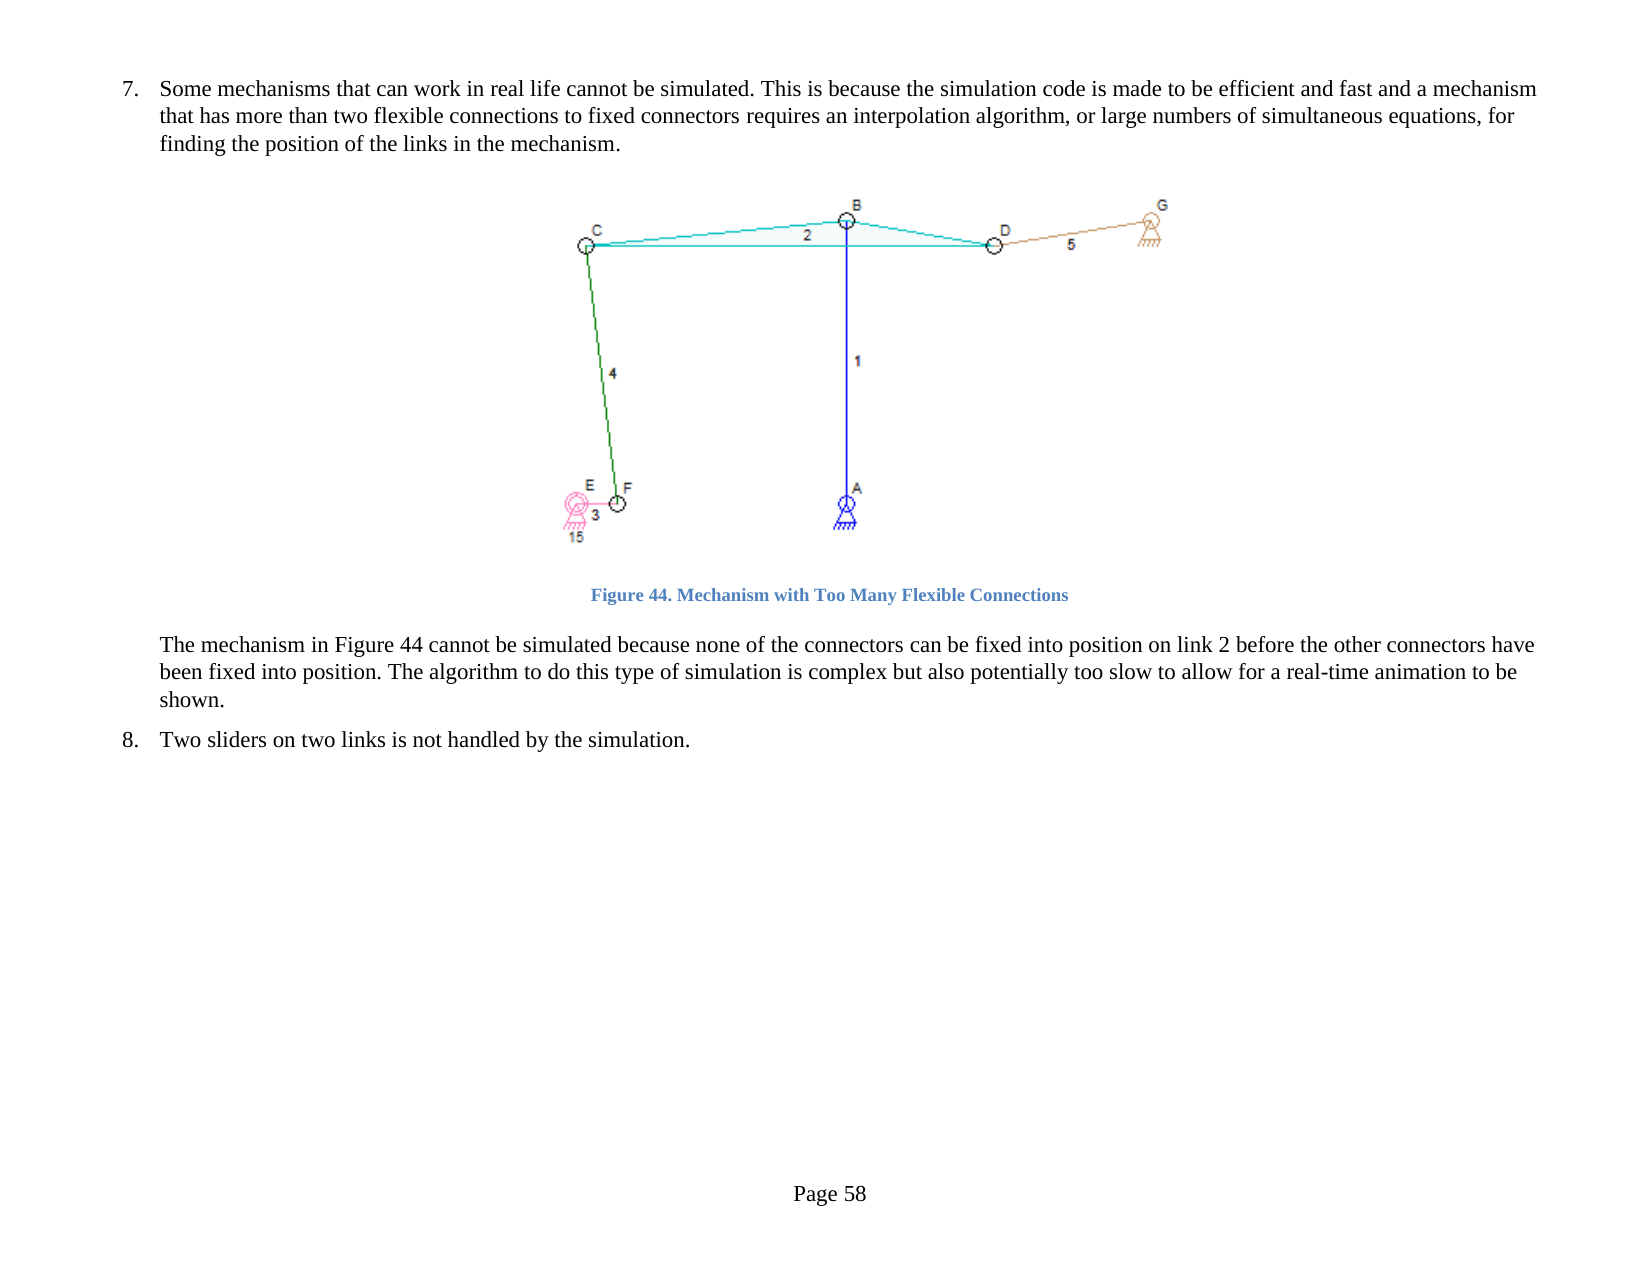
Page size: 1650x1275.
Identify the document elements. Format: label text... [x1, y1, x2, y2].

text Figure 44. Mechanism with Too Many Flexible Connections [84, 584, 1575, 606]
picture [507, 170, 1189, 571]
list Some mechanisms that can work in real life cannot be simulated. This is because the simulation code is made to be efficient and fast and a mechanism that has more than two flexible connections to fixed connectors requires an interpolation algorithm, or large numbers of simultaneous equations, for finding the position of the links in the mechanism. [122, 75, 1575, 157]
text The mechanism in Figure 44 cannot be simulated because none of the connectors can be fixed into position on link 2 before the other connectors have been fixed into position. The algorithm to do this type of simulation is complex but also potentially too slow to allow for a real-time animation to be shown. [159, 631, 1575, 712]
list Two sliders on two links is not handled by the simulation. [122, 726, 1575, 752]
